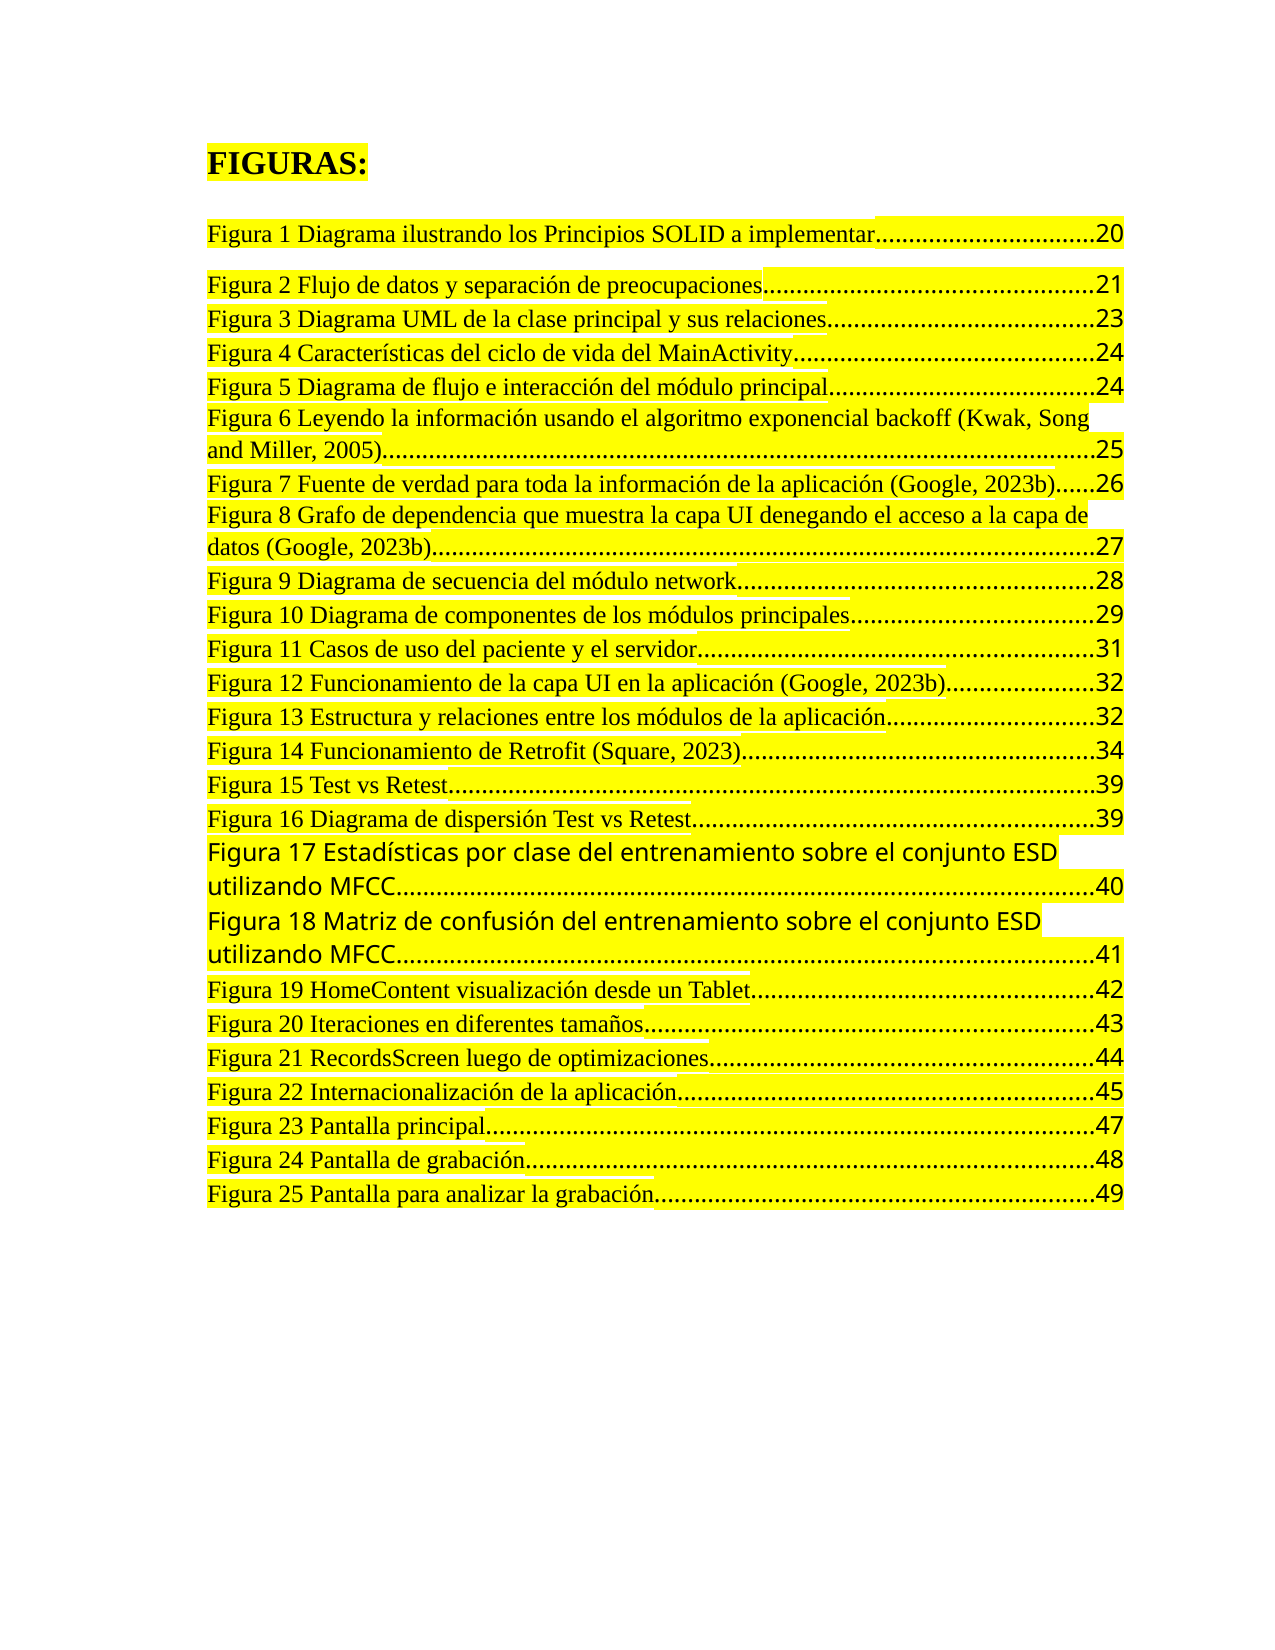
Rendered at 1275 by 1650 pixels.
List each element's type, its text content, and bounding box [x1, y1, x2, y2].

text Figura 22 Internacionalización de la aplicación 45 [207, 1073, 1125, 1107]
text FIGURAS: [207, 143, 1125, 216]
text Figura 8 Grafo de dependencia que muestra la capa UI denegando el acceso a la capa de datos (Google, 2023b) 27 [207, 500, 1125, 562]
text Figura 23 Pantalla principal 47 [207, 1107, 1125, 1142]
text Figura 2 Flujo de datos y separación de preocupaciones 21 [207, 267, 763, 301]
text Figura 18 Matriz de confusión del entrenamiento sobre el conjunto ESD utilizando MFCC 41 [1042, 903, 1125, 971]
text Figura 9 Diagrama de secuencia del módulo network 28 [207, 562, 1125, 597]
